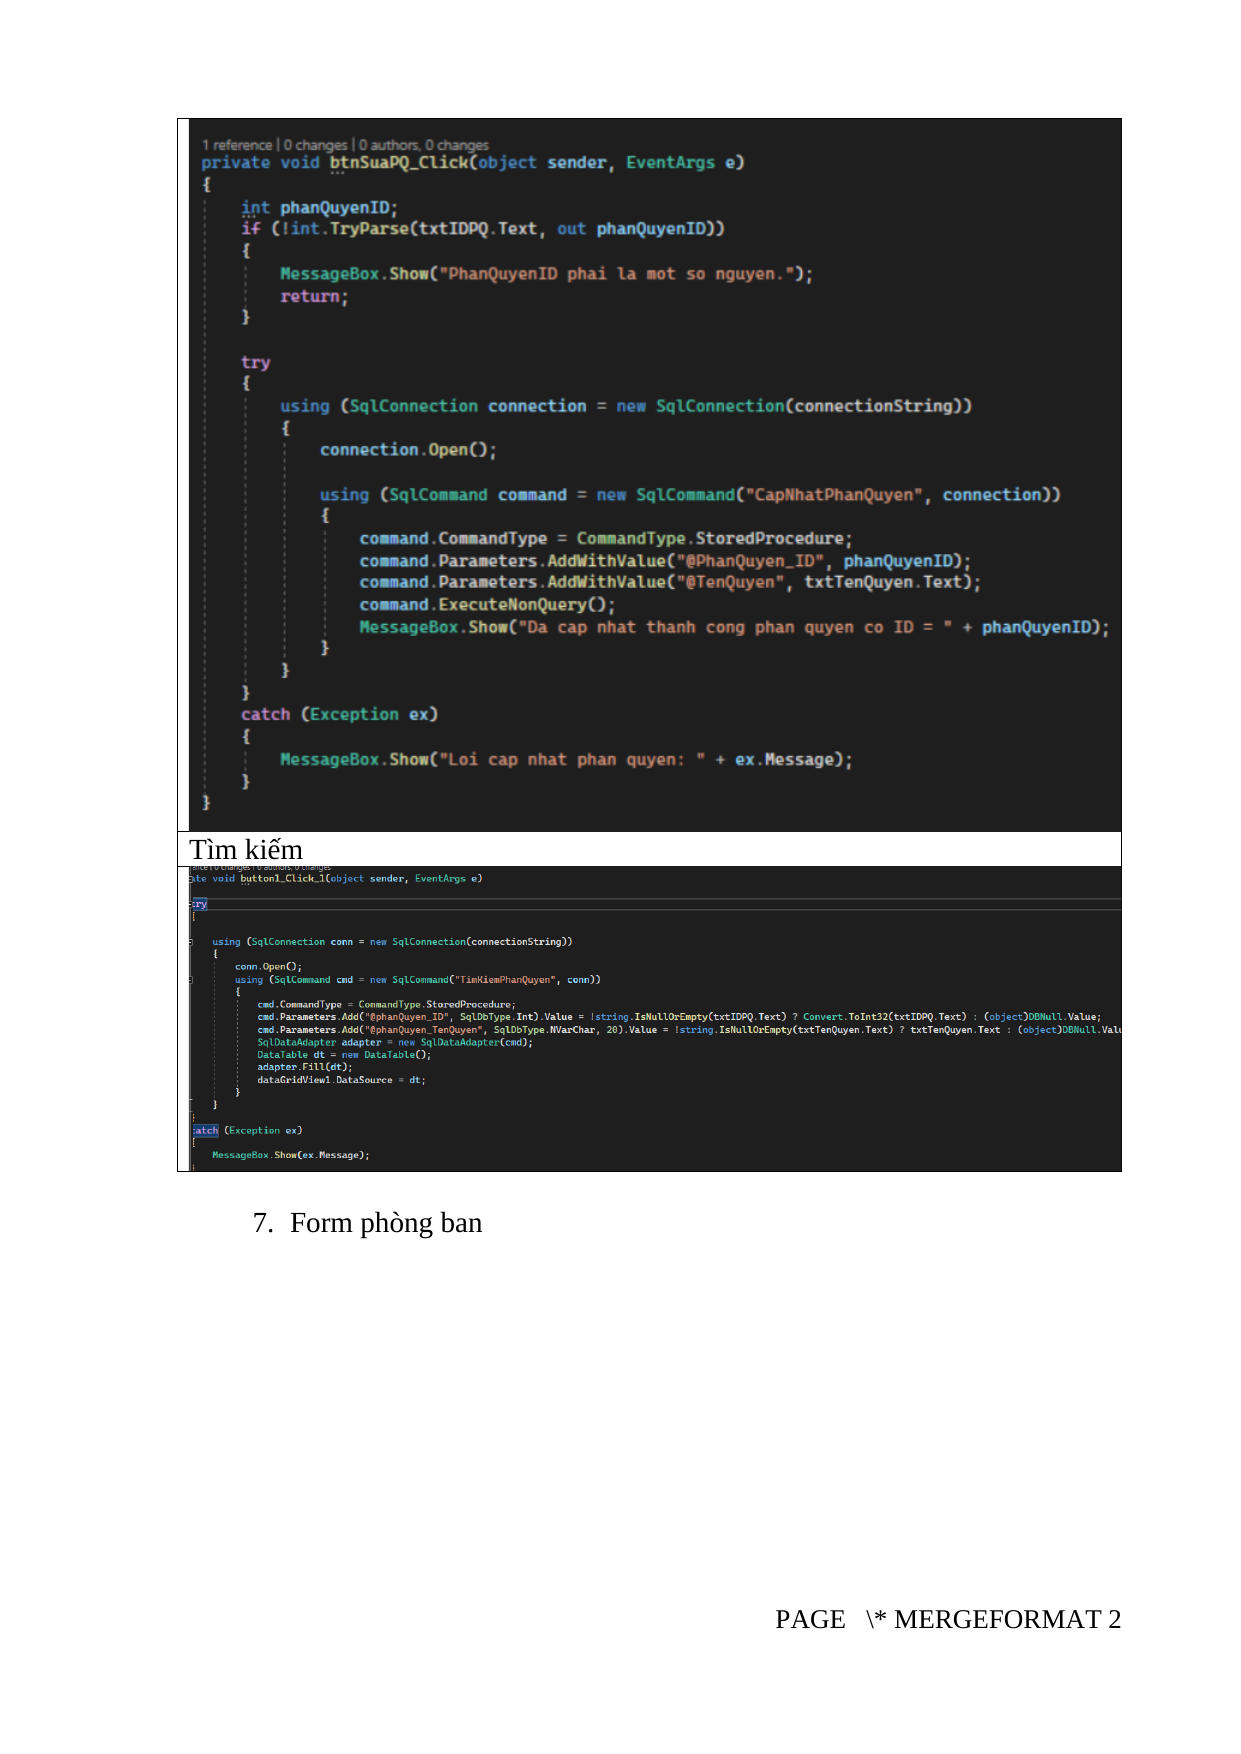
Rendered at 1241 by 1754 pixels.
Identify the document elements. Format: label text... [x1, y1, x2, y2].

table_cell [178, 119, 188, 831]
table_cell [178, 867, 188, 1171]
picture [188, 866, 1122, 1171]
picture [188, 119, 1122, 832]
list Form phòng ban [252, 1206, 1122, 1239]
table_cell Tìm kiếm [178, 832, 1121, 866]
